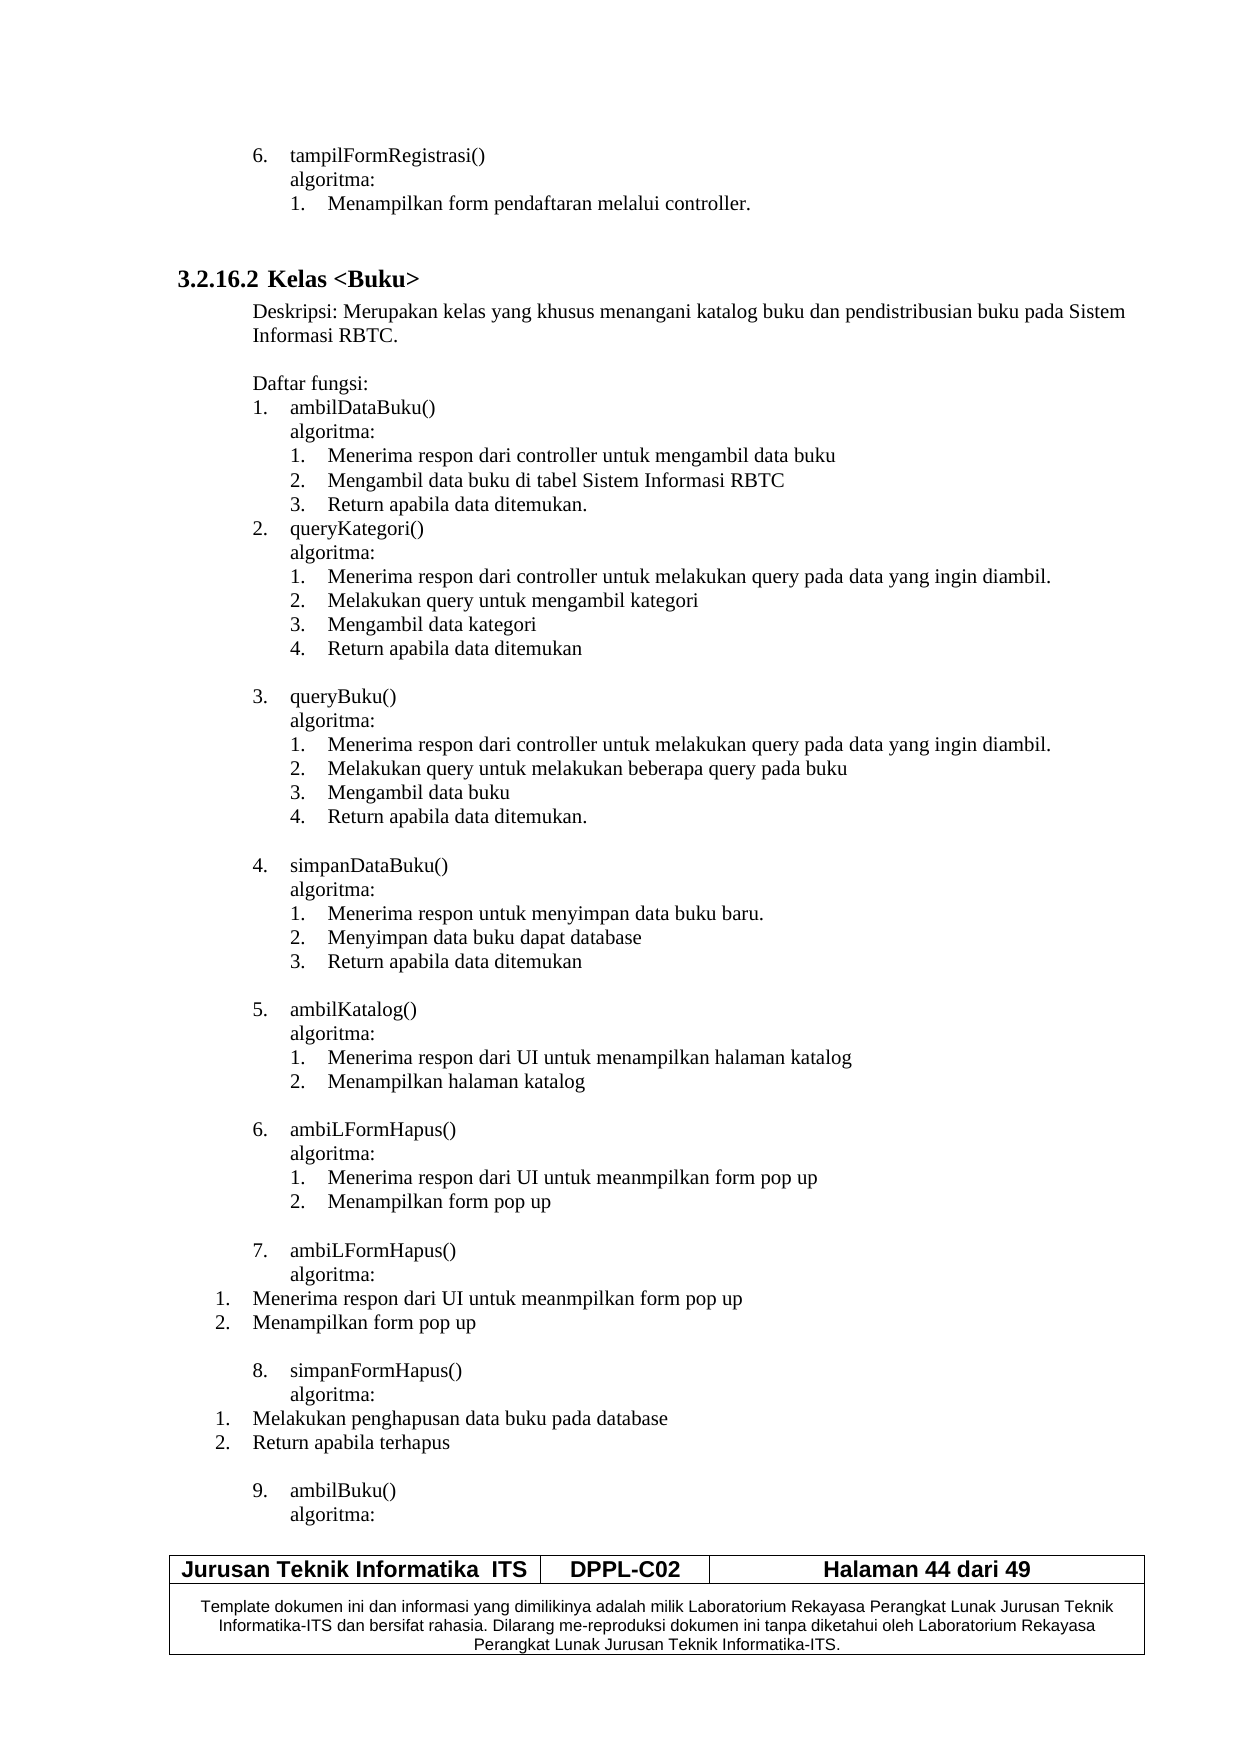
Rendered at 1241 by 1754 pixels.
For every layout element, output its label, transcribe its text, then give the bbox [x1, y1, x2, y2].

text algoritma: [290, 1502, 1137, 1526]
list Menerima respon dari UI untuk meanmpilkan form pop up [290, 1165, 1137, 1189]
list ambilDataBuku() [252, 395, 1137, 419]
text algoritma: [290, 877, 1137, 901]
list Return apabila data ditemukan. [290, 804, 1137, 828]
list simpanDataBuku() [252, 852, 1137, 877]
list Menerima respon dari controller untuk mengambil data buku [290, 443, 1137, 467]
list simpanFormHapus() [252, 1358, 1137, 1382]
list Menampilkan form pop up [177, 1310, 1137, 1334]
text algoritma: [290, 540, 1137, 564]
list Menyimpan data buku dapat database [290, 925, 1137, 949]
list Return apabila data ditemukan [290, 949, 1137, 973]
list Return apabila terhapus [177, 1430, 1137, 1454]
list Melakukan query untuk melakukan beberapa query pada buku [290, 756, 1137, 780]
list Menerima respon untuk menyimpan data buku baru. [290, 901, 1137, 925]
text algoritma: [290, 167, 1137, 191]
list Melakukan query untuk mengambil kategori [290, 588, 1137, 612]
text algoritma: [290, 1141, 1137, 1165]
list Menerima respon dari UI untuk meanmpilkan form pop up [177, 1286, 1137, 1310]
list ambilKatalog() [252, 997, 1137, 1021]
list ambilBuku() [252, 1478, 1137, 1502]
list Menampilkan form pop up [290, 1189, 1137, 1213]
list Menampilkan halaman katalog [290, 1069, 1137, 1093]
text Deskripsi: Merupakan kelas yang khusus menangani katalog buku dan pendistribusian buku pada Sistem Informasi RBTC. [252, 299, 1137, 347]
list Return apabila data ditemukan [290, 636, 1137, 660]
list Return apabila data ditemukan. [290, 492, 1137, 516]
list tampilFormRegistrasi() [252, 143, 1137, 167]
list ambiLFormHapus() [252, 1237, 1137, 1262]
list queryKategori() [252, 516, 1137, 540]
list Menerima respon dari UI untuk menampilkan halaman katalog [290, 1045, 1137, 1069]
list Menerima respon dari controller untuk melakukan query pada data yang ingin diambil. [290, 564, 1137, 588]
list ambiLFormHapus() [252, 1117, 1137, 1141]
list Mengambil data buku di tabel Sistem Informasi RBTC [290, 467, 1137, 492]
text algoritma: [290, 1262, 1137, 1286]
text Daftar fungsi: [252, 371, 1137, 395]
subtitle Kelas <Buku> [177, 264, 1137, 293]
list Mengambil data buku [290, 780, 1137, 804]
list Mengambil data kategori [290, 612, 1137, 636]
text algoritma: [290, 1021, 1137, 1045]
list Menerima respon dari controller untuk melakukan query pada data yang ingin diambil. [290, 732, 1137, 756]
list Menampilkan form pendaftaran melalui controller. [290, 191, 1137, 215]
text algoritma: [290, 708, 1137, 732]
list Melakukan penghapusan data buku pada database [177, 1406, 1137, 1430]
text algoritma: [290, 1382, 1137, 1406]
text algoritma: [290, 419, 1137, 443]
list queryBuku() [252, 684, 1137, 708]
